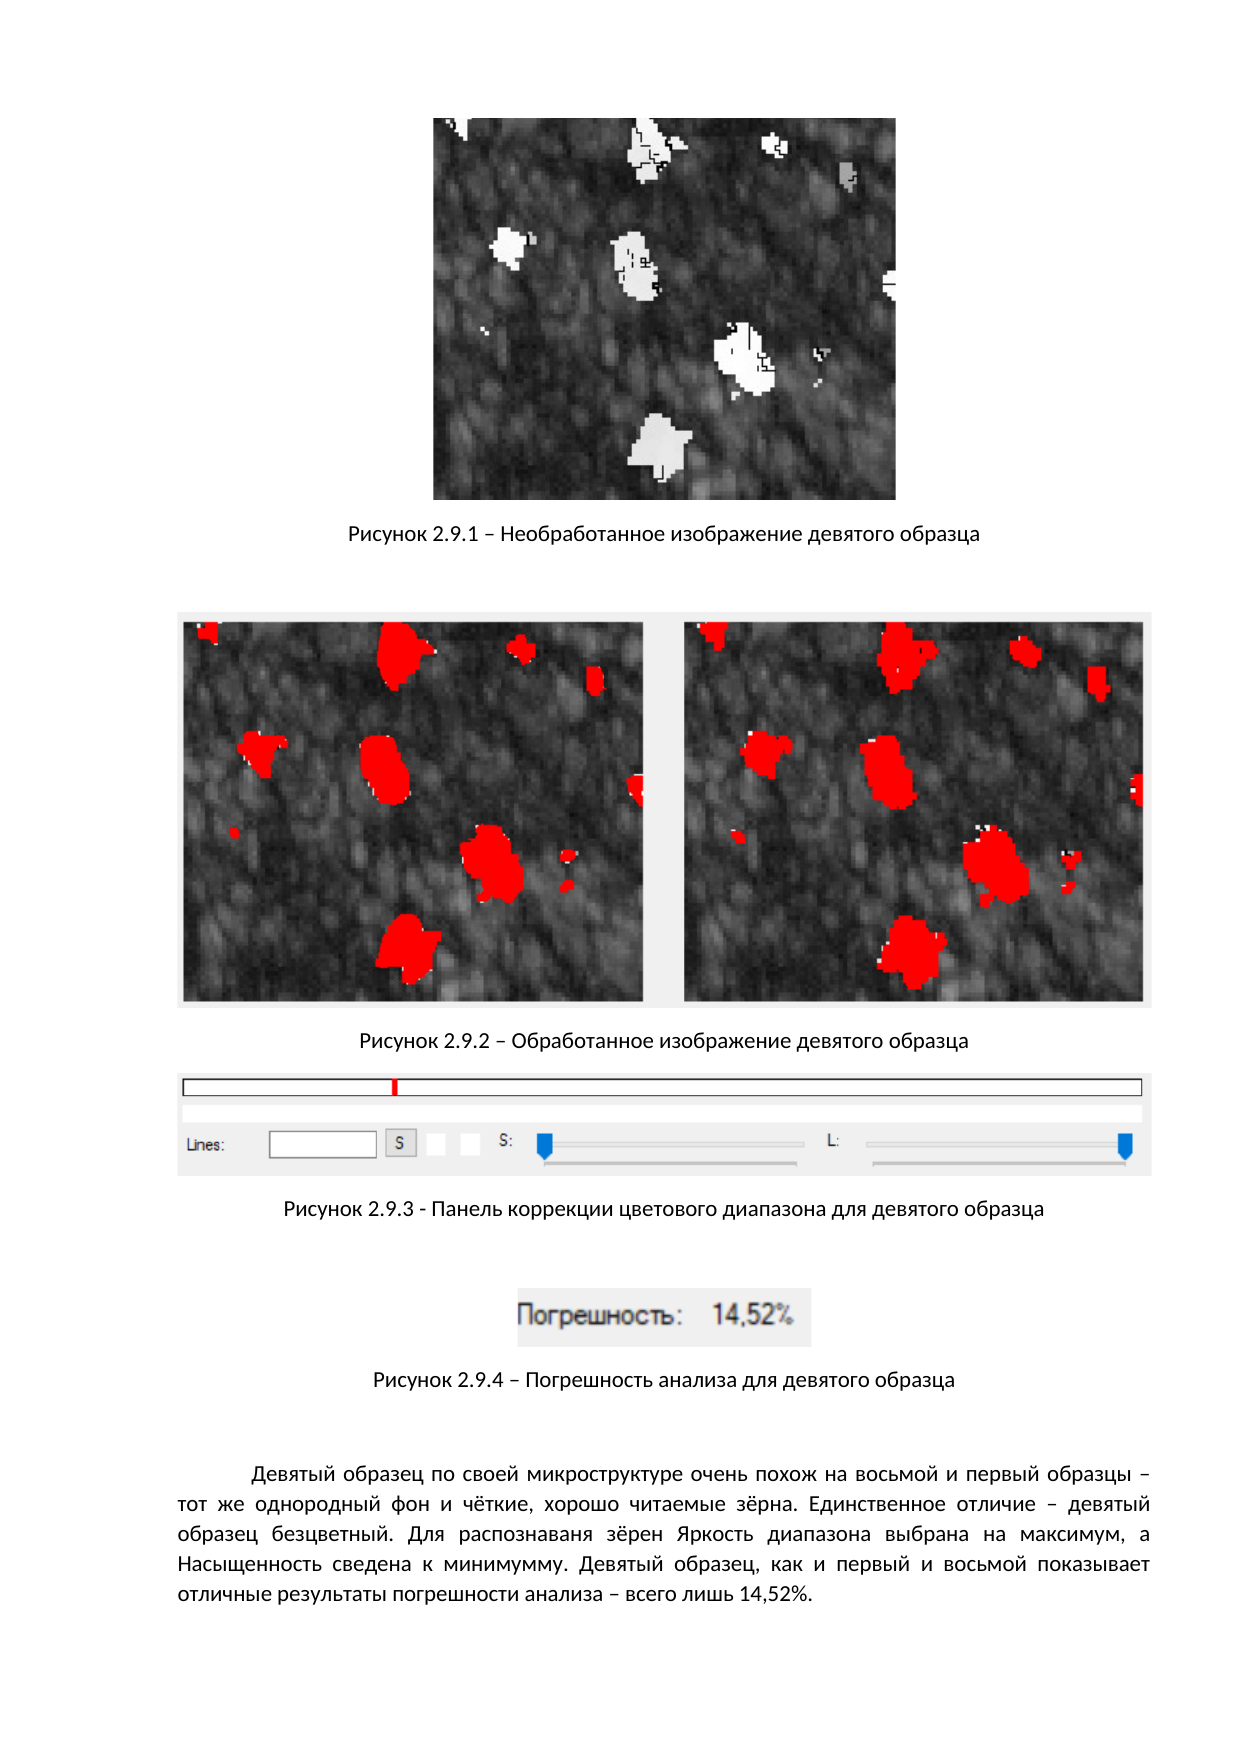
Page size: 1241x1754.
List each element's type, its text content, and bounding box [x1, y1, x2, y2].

text Рисунок 2.9.1 – Необработанное изображение девятого образца [177, 519, 1152, 547]
text Рисунок 2.9.2 – Обработанное изображение девятого образца [177, 1027, 1152, 1055]
picture [433, 118, 896, 500]
picture [517, 1288, 812, 1347]
picture [177, 1073, 1152, 1176]
text Рисунок 2.9.4 – Погрешность анализа для девятого образца [177, 1365, 1152, 1393]
picture [177, 612, 1152, 1008]
text Рисунок 2.9.3 - Панель коррекции цветового диапазона для девятого образца [177, 1194, 1152, 1223]
text Девятый образец по своей микроструктуре очень похож на восьмой и первый образцы – тот же однородный фон и чёткие, хорошо читаемые зёрна. Единственное отличие – девятый образец безцветный. Для распознаваня зёрен Яркость диапазона выбрана на максимум, а Насыщенность сведена к минимумму. Девятый образец, как и первый и восьмой показывает отличные результаты погрешности анализа – всего лишь 14,52%. [177, 1459, 1152, 1608]
